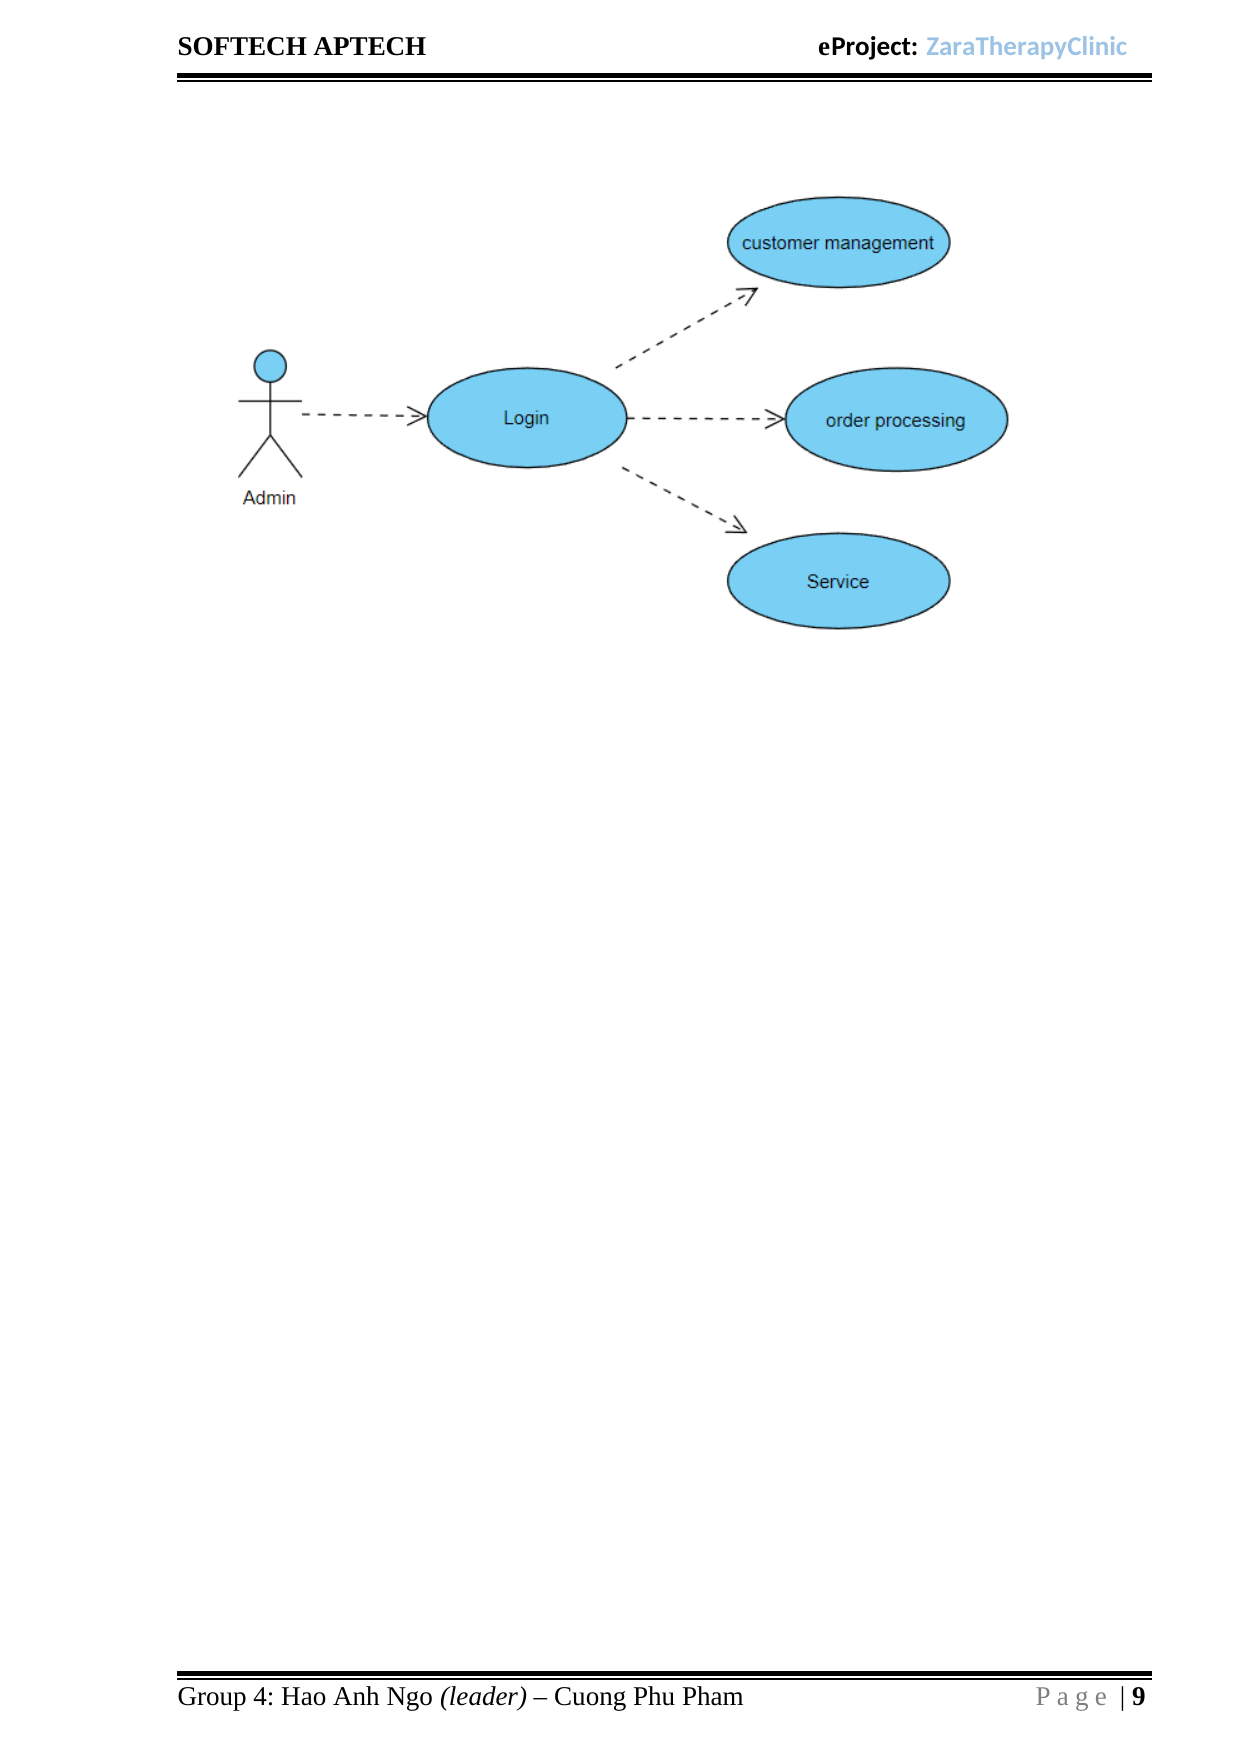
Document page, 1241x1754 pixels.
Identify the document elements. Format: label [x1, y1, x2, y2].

picture [177, 118, 1056, 702]
